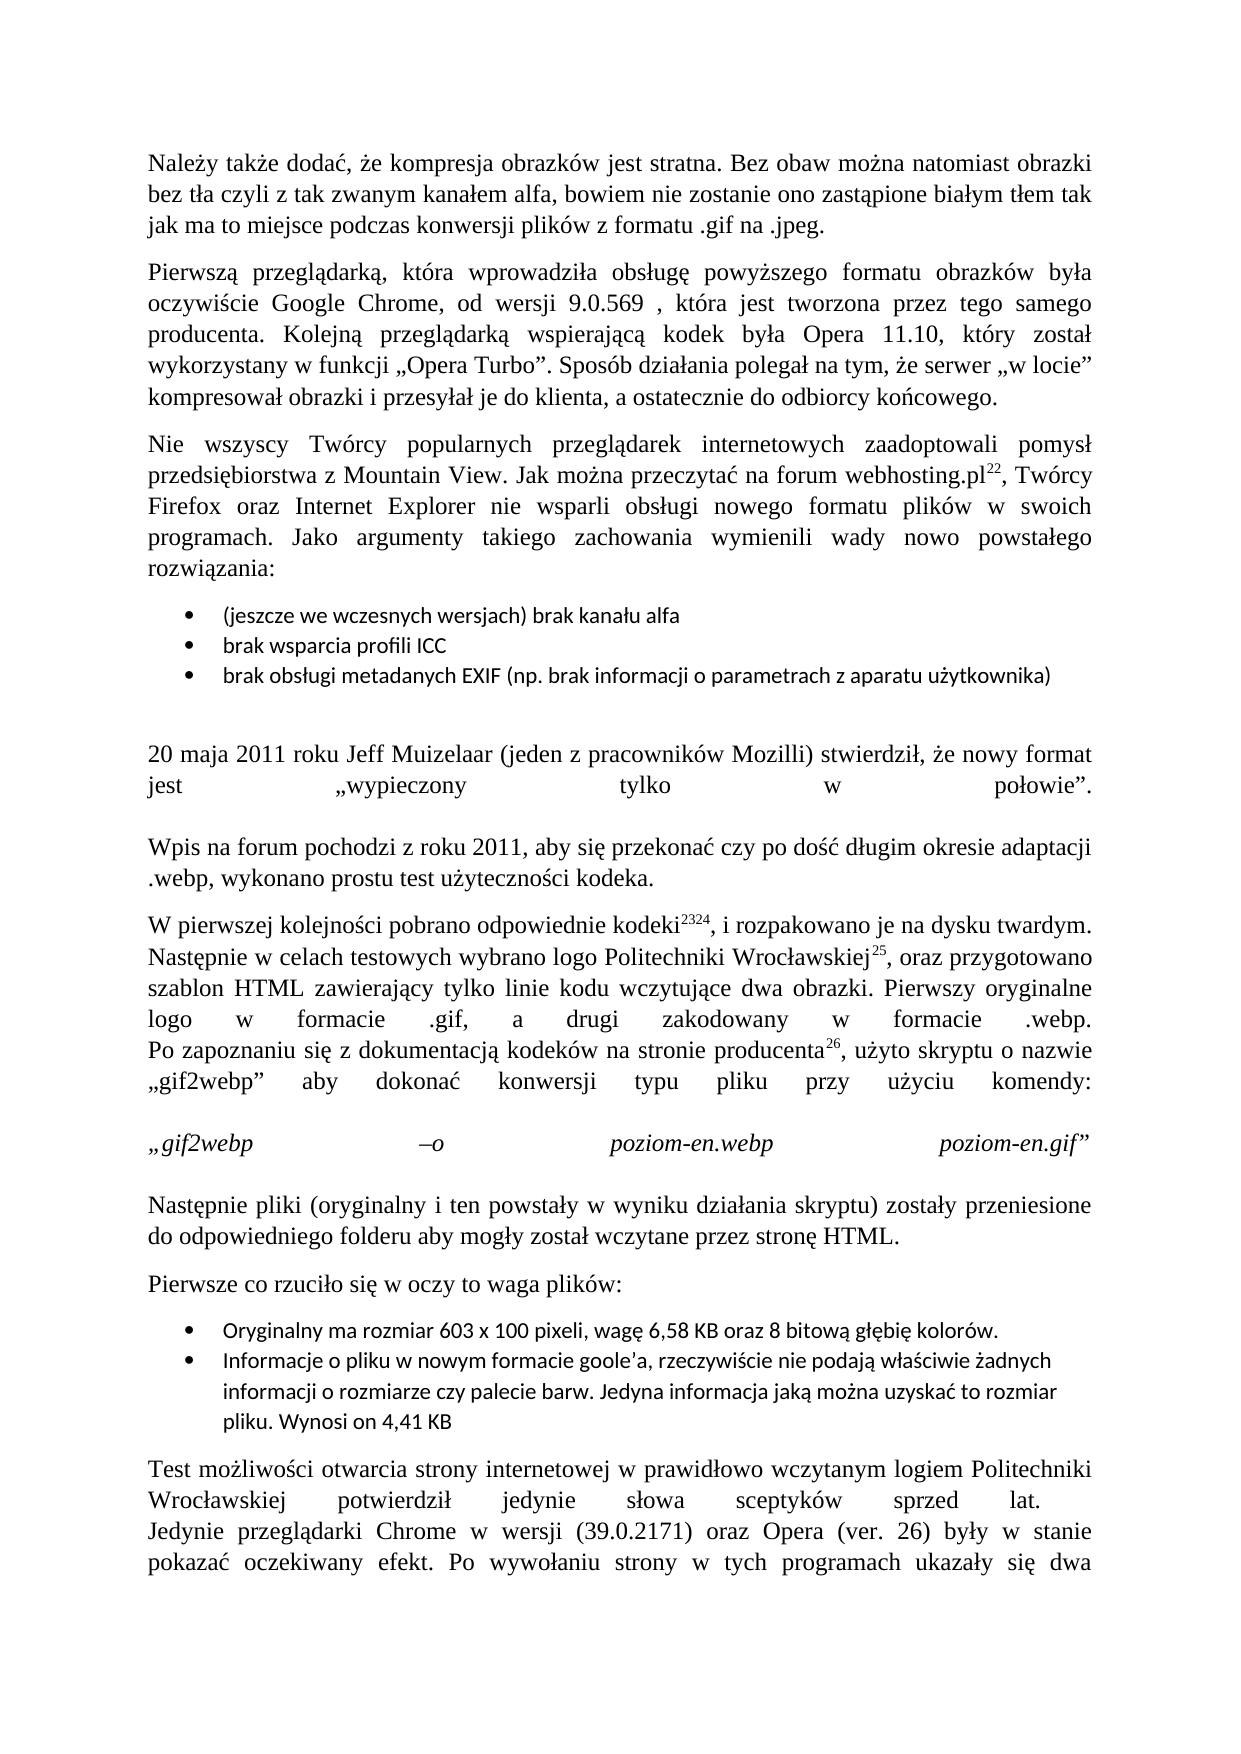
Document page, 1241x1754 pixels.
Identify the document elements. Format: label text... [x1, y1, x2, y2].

list brak wsparcia profili ICC [185, 631, 1093, 659]
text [148, 148, 1093, 238]
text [148, 1454, 1093, 1576]
list brak obsługi metadanych EXIF (np. brak informacji o parametrach z aparatu użytkownika) [185, 662, 1093, 720]
list (jeszcze we wczesnych wersjach) brak kanału alfa [185, 601, 1093, 629]
list Oryginalny ma rozmiar 603 x 100 pixeli, wagę 6,58 KB oraz 8 bitową głębię kolorów. [185, 1316, 1093, 1344]
text Pierwszą przeglądarką, która wprowadziła obsługę powyższego formatu obrazków była oczywiście Google Chrome, od wersji 9.0.569 , która jest tworzona przez tego samego producenta. Kolejną przeglądarką wspierającą kodek była Opera 11.10, który został wykorzystany w funkcji „Opera Turbo”. Sposób działania polegał na tym, że serwer „w locie” kompresował obrazki i przesyłał je do klienta, a ostatecznie do odbiorcy końcowego. [148, 257, 1093, 410]
text Pierwsze co rzuciło się w oczy to waga plików: [148, 1269, 1093, 1297]
text 20 maja 2011 roku Jeff Muizelaar (jeden z pracowników Mozilli) stwierdził, że nowy format jest „wypieczony tylko w połowie”. Wpis na forum pochodzi z roku 2011, aby się przekonać czy po dość długim okresie adaptacji .webp, wykonano prostu test użyteczności kodeka. [148, 739, 1093, 892]
list Informacje o pliku w nowym formacie goole’a, rzeczywiście nie podają właściwie żadnych informacji o rozmiarze czy palecie barw. Jedyna informacja jaką można uzyskać to rozmiar pliku. Wynosi on 4,41 KB [185, 1347, 1093, 1435]
text Nie wszyscy Twórcy popularnych przeglądarek internetowych zaadoptowali pomysł przedsiębiorstwa z Mountain View. Jak można przeczytać na forum webhosting.pl, Twórcy Firefox oraz Internet Explorer nie wsparli obsługi nowego formatu plików w swoich programach. Jako argumenty takiego zachowania wymienili wady nowo powstałego rozwiązania: [148, 429, 1093, 582]
text W pierwszej kolejności pobrano odpowiednie kodeki, i rozpakowano je na dysku twardym. Następnie w celach testowych wybrano logo Politechniki Wrocławskiej, oraz przygotowano szablon HTML zawierający tylko linie kodu wczytujące dwa obrazki. Pierwszy oryginalne logo w formacie .gif, a drugi zakodowany w formacie .webp. Po zapoznaniu się z dokumentacją kodeków na stronie producenta, użyto skryptu o nazwie „gif2webp” aby dokonać konwersji typu pliku przy użyciu komendy: „gif2webp –o poziom-en.webp poziom-en.gif” Następnie pliki (oryginalny i ten powstały w wyniku działania skryptu) zostały przeniesione do odpowiedniego folderu aby mogły został wczytane przez stronę HTML. [148, 911, 1093, 1250]
